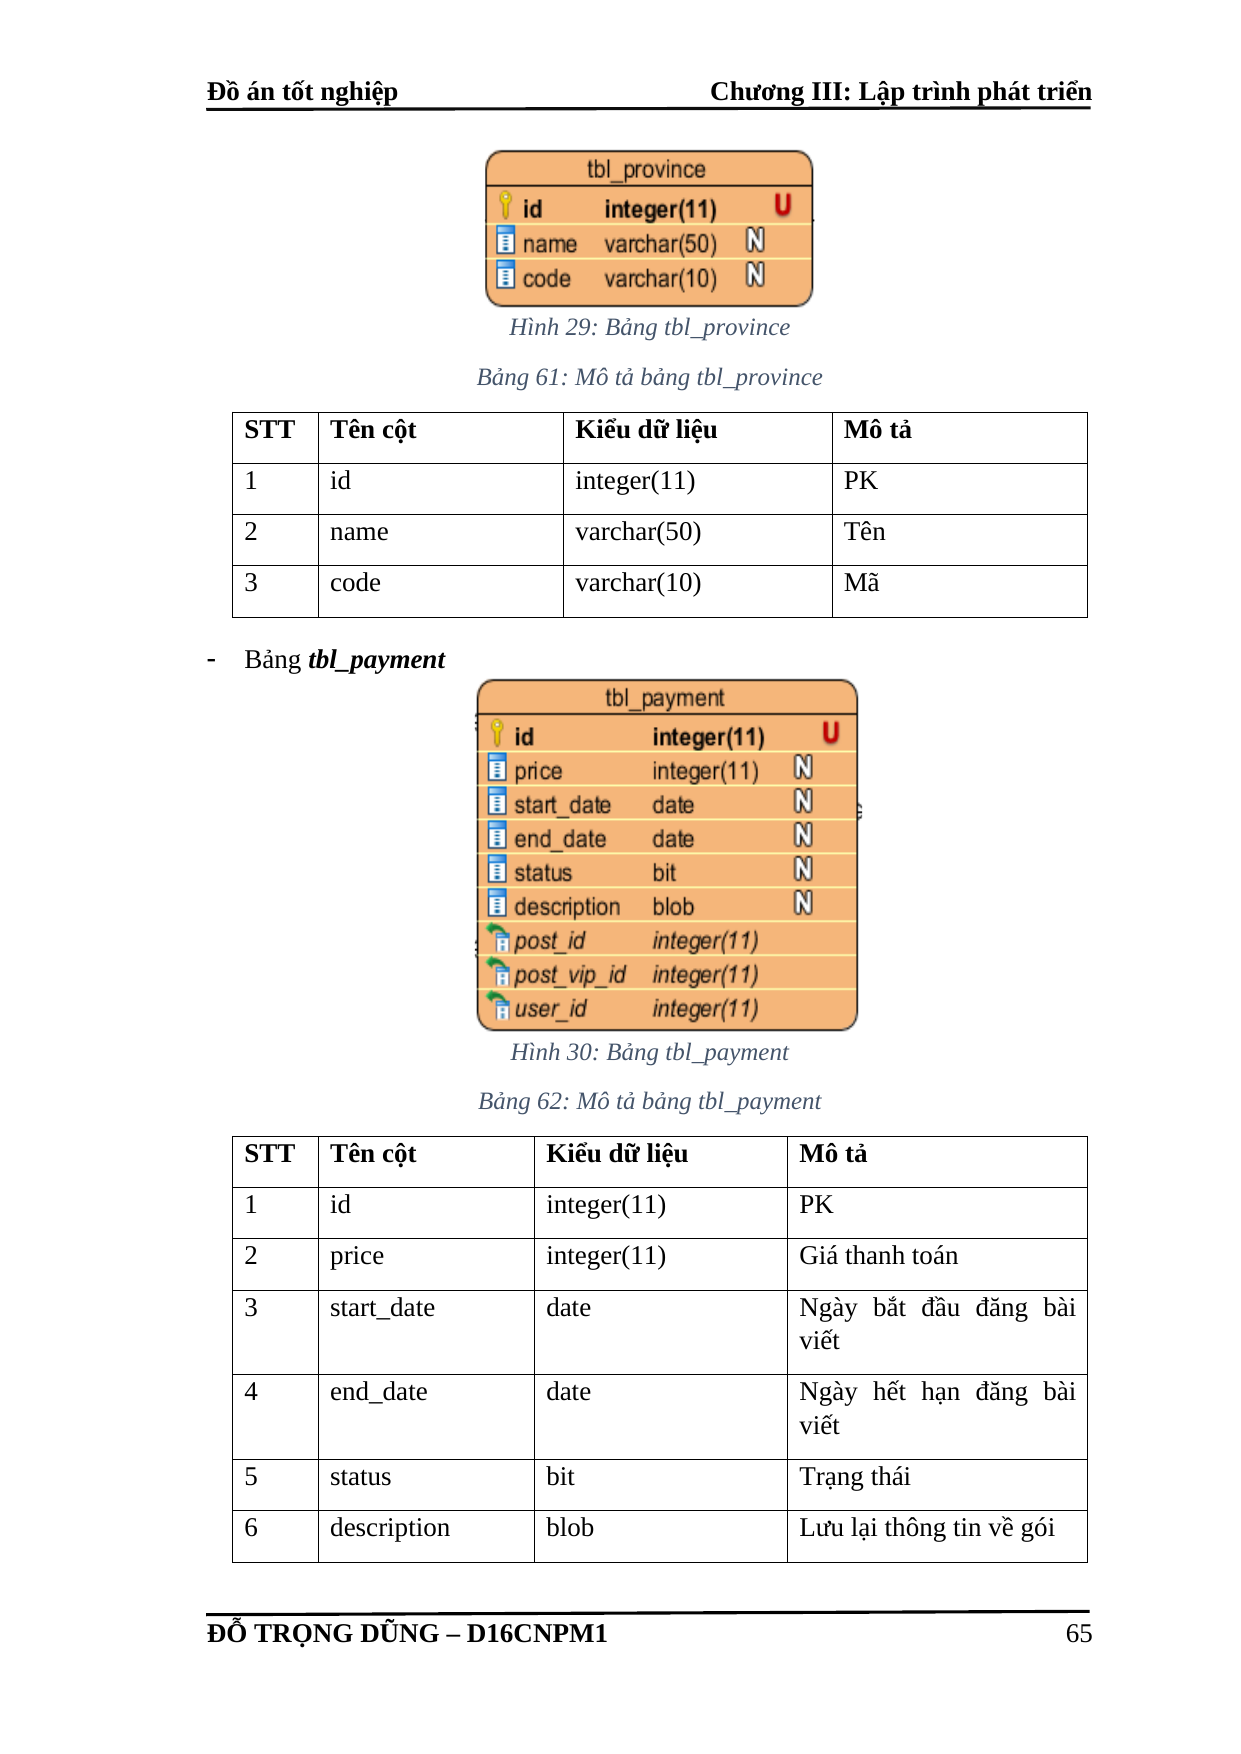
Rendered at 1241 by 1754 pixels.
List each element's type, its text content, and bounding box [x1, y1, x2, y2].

table_header Kiểu dữ liệu [564, 413, 832, 463]
picture [474, 676, 863, 1035]
list Bảng tbl_payment [207, 643, 1093, 674]
table_cell code [319, 566, 563, 617]
table_cell description [319, 1511, 534, 1562]
table_cell id [319, 464, 563, 514]
table_cell Mã [833, 566, 1087, 617]
table_header STT [233, 1137, 318, 1187]
table_cell PK [788, 1188, 1087, 1238]
table_cell status [319, 1460, 534, 1510]
table_cell 5 [233, 1460, 318, 1510]
table_cell integer(11) [564, 464, 832, 514]
table_cell integer(11) [535, 1188, 787, 1238]
table_cell date [535, 1291, 787, 1374]
table_cell price [319, 1239, 534, 1289]
table_cell 1 [233, 1188, 318, 1238]
table_cell varchar(50) [564, 515, 832, 565]
table_header Tên cột [319, 1137, 534, 1187]
table_cell start_date [319, 1291, 534, 1374]
table_cell date [535, 1375, 787, 1459]
table_cell 6 [233, 1511, 318, 1562]
table_cell Ngày bắt đầu đăng bài viết [788, 1291, 1087, 1374]
table_header Kiểu dữ liệu [535, 1137, 787, 1187]
table_cell Ngày hết hạn đăng bài viết [788, 1375, 1087, 1459]
text Hình 29: Bảng tbl_province [207, 312, 1093, 341]
table_cell Tên [833, 515, 1087, 565]
table_cell 4 [233, 1375, 318, 1459]
table_cell 3 [233, 1291, 318, 1374]
table_cell 2 [233, 1239, 318, 1289]
table_cell 1 [233, 464, 318, 514]
table_cell Giá thanh toán [788, 1239, 1087, 1289]
table_cell bit [535, 1460, 787, 1510]
table_cell end_date [319, 1375, 534, 1459]
table_header Mô tả [833, 413, 1087, 463]
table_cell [788, 1511, 1087, 1562]
text Hình 30: Bảng tbl_payment [207, 1037, 1093, 1065]
table_header Tên cột [319, 413, 563, 463]
table_cell PK [833, 464, 1087, 514]
text Bảng 61: Mô tả bảng tbl_province [207, 362, 1093, 391]
table_cell 2 [233, 515, 318, 565]
table_header STT [233, 413, 318, 463]
table_cell Trạng thái [788, 1460, 1087, 1510]
table_cell name [319, 515, 563, 565]
text Bảng 62: Mô tả bảng tbl_payment [207, 1086, 1093, 1115]
table_cell varchar(10) [564, 566, 832, 617]
table_cell id [319, 1188, 534, 1238]
table_cell 3 [233, 566, 318, 617]
table_header Mô tả [788, 1137, 1087, 1187]
table_cell integer(11) [535, 1239, 787, 1289]
table_cell blob [535, 1511, 787, 1562]
picture [484, 147, 815, 311]
